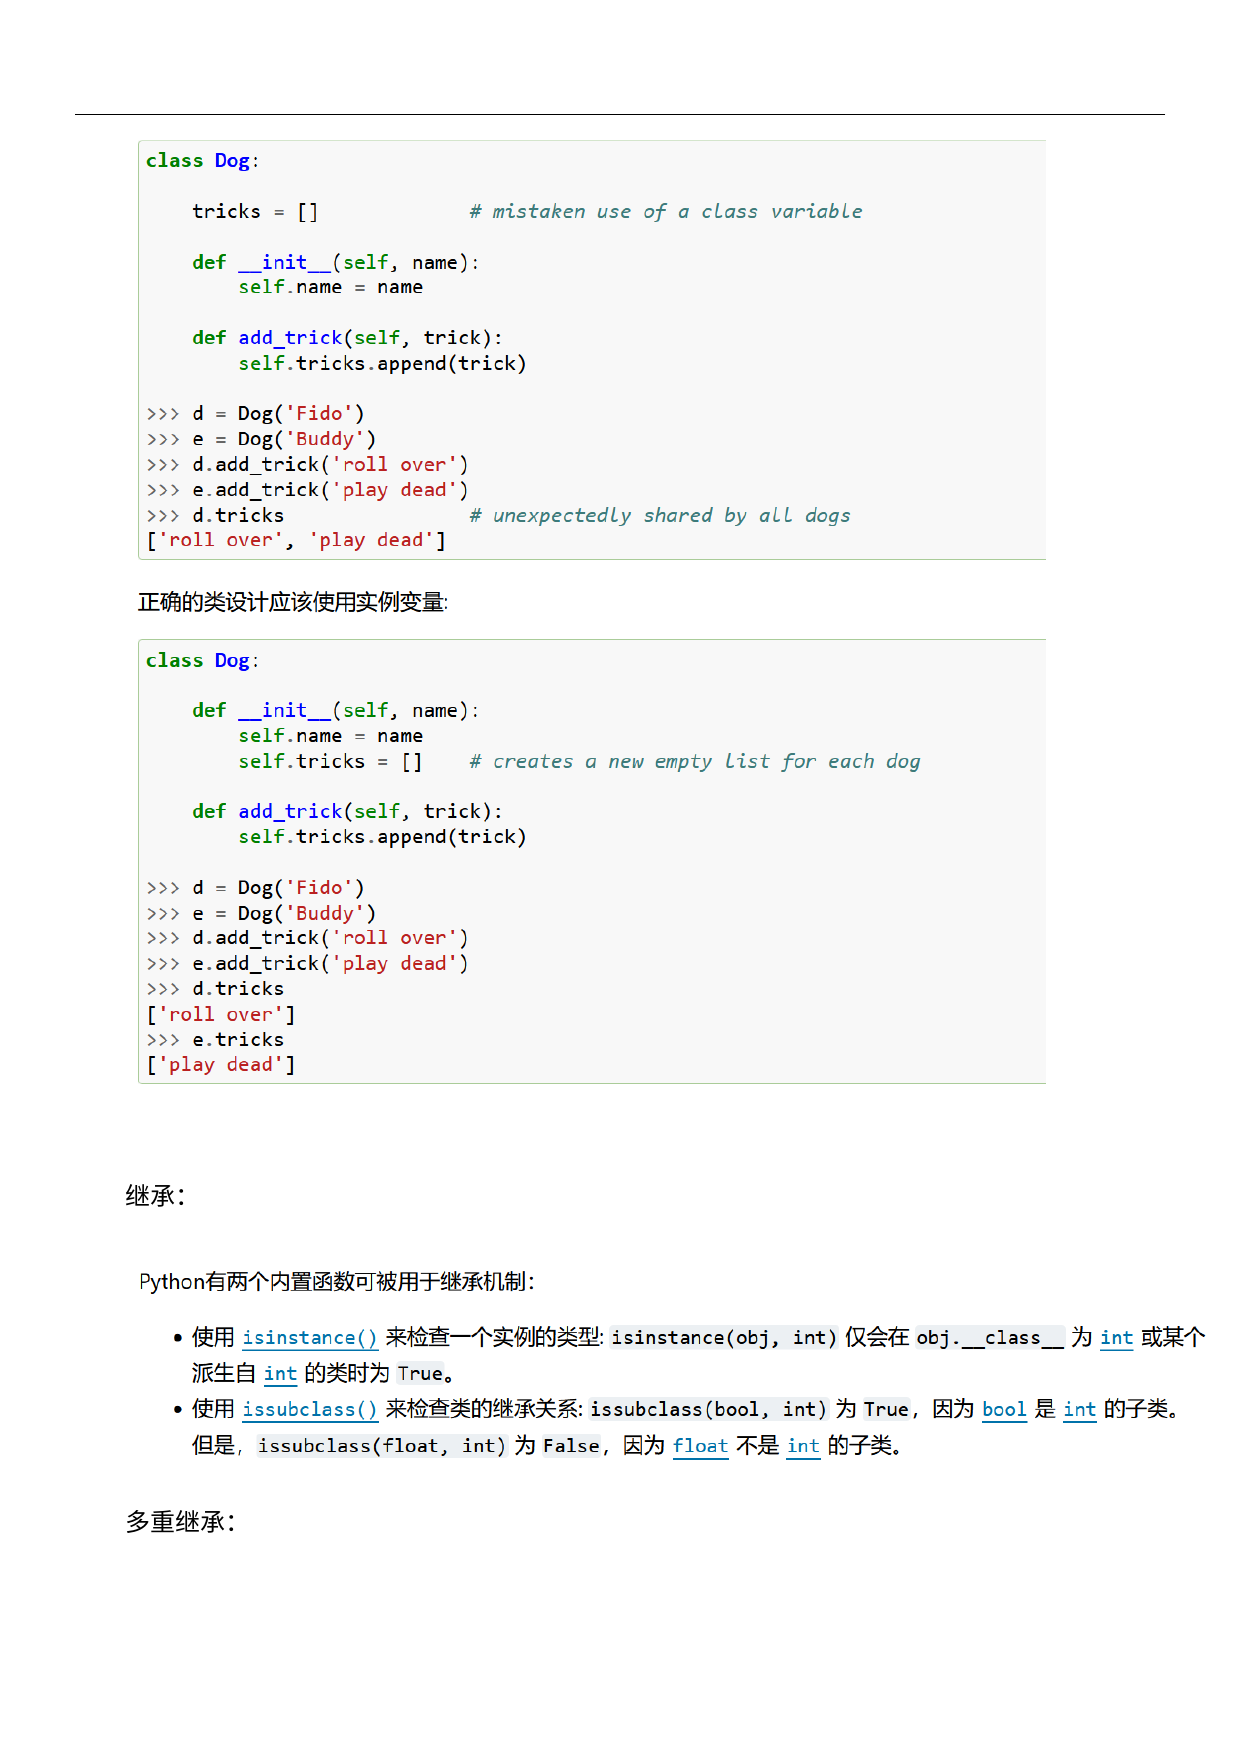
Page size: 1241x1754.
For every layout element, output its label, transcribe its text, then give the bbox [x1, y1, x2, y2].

text 继承： [75, 1162, 1165, 1227]
text 多重继承： [75, 1488, 1165, 1553]
